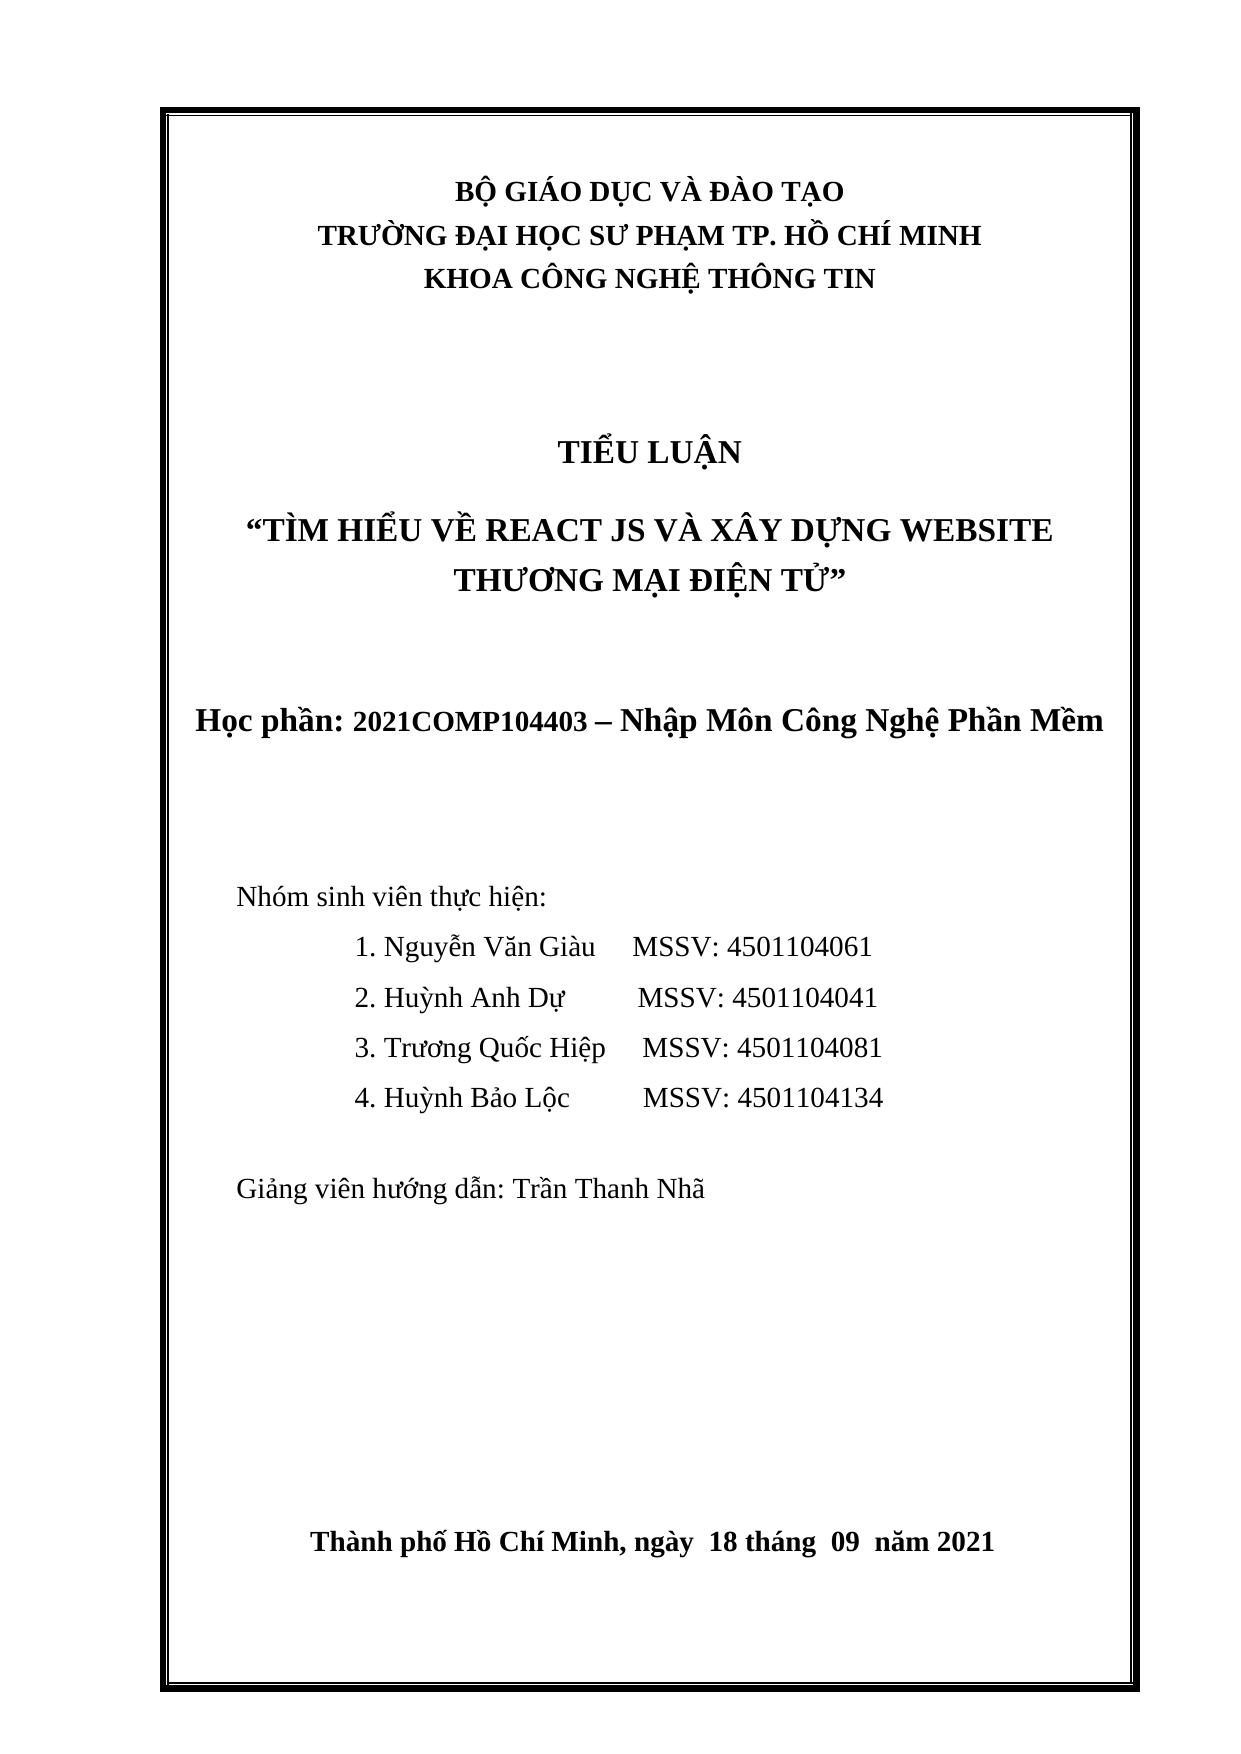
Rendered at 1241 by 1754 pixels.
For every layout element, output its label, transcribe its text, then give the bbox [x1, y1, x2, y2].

text “TÌM HIỂU VỀ REACT JS VÀ XÂY DỰNG WEBSITE THƯƠNG MẠI ĐIỆN TỬ” [177, 510, 1122, 598]
text BỘ GIÁO DỤC VÀ ĐÀO TẠO [177, 174, 1122, 208]
text TIỂU LUẬN [177, 432, 1122, 471]
text Giảng viên hướng dẫn: Trần Thanh Nhã [177, 1171, 1122, 1205]
text Nhóm sinh viên thực hiện: [177, 879, 1122, 913]
text KHOA CÔNG NGHỆ THÔNG TIN [177, 261, 1122, 295]
text Học phần: 2021COMP104403 – Nhập Môn Công Nghệ Phần Mềm [177, 701, 1122, 739]
text TRƯỜNG ĐẠI HỌC SƯ PHẠM TP. HỒ CHÍ MINH [177, 218, 1122, 251]
text 1. Nguyễn Văn Giàu MSSV: 4501104061 2. Huỳnh Anh Dự MSSV: 4501104041 3. Trương Quốc Hiệp MSSV: 4501104081 4. Huỳnh Bảo Lộc MSSV: 4501104134 [177, 929, 1122, 1114]
